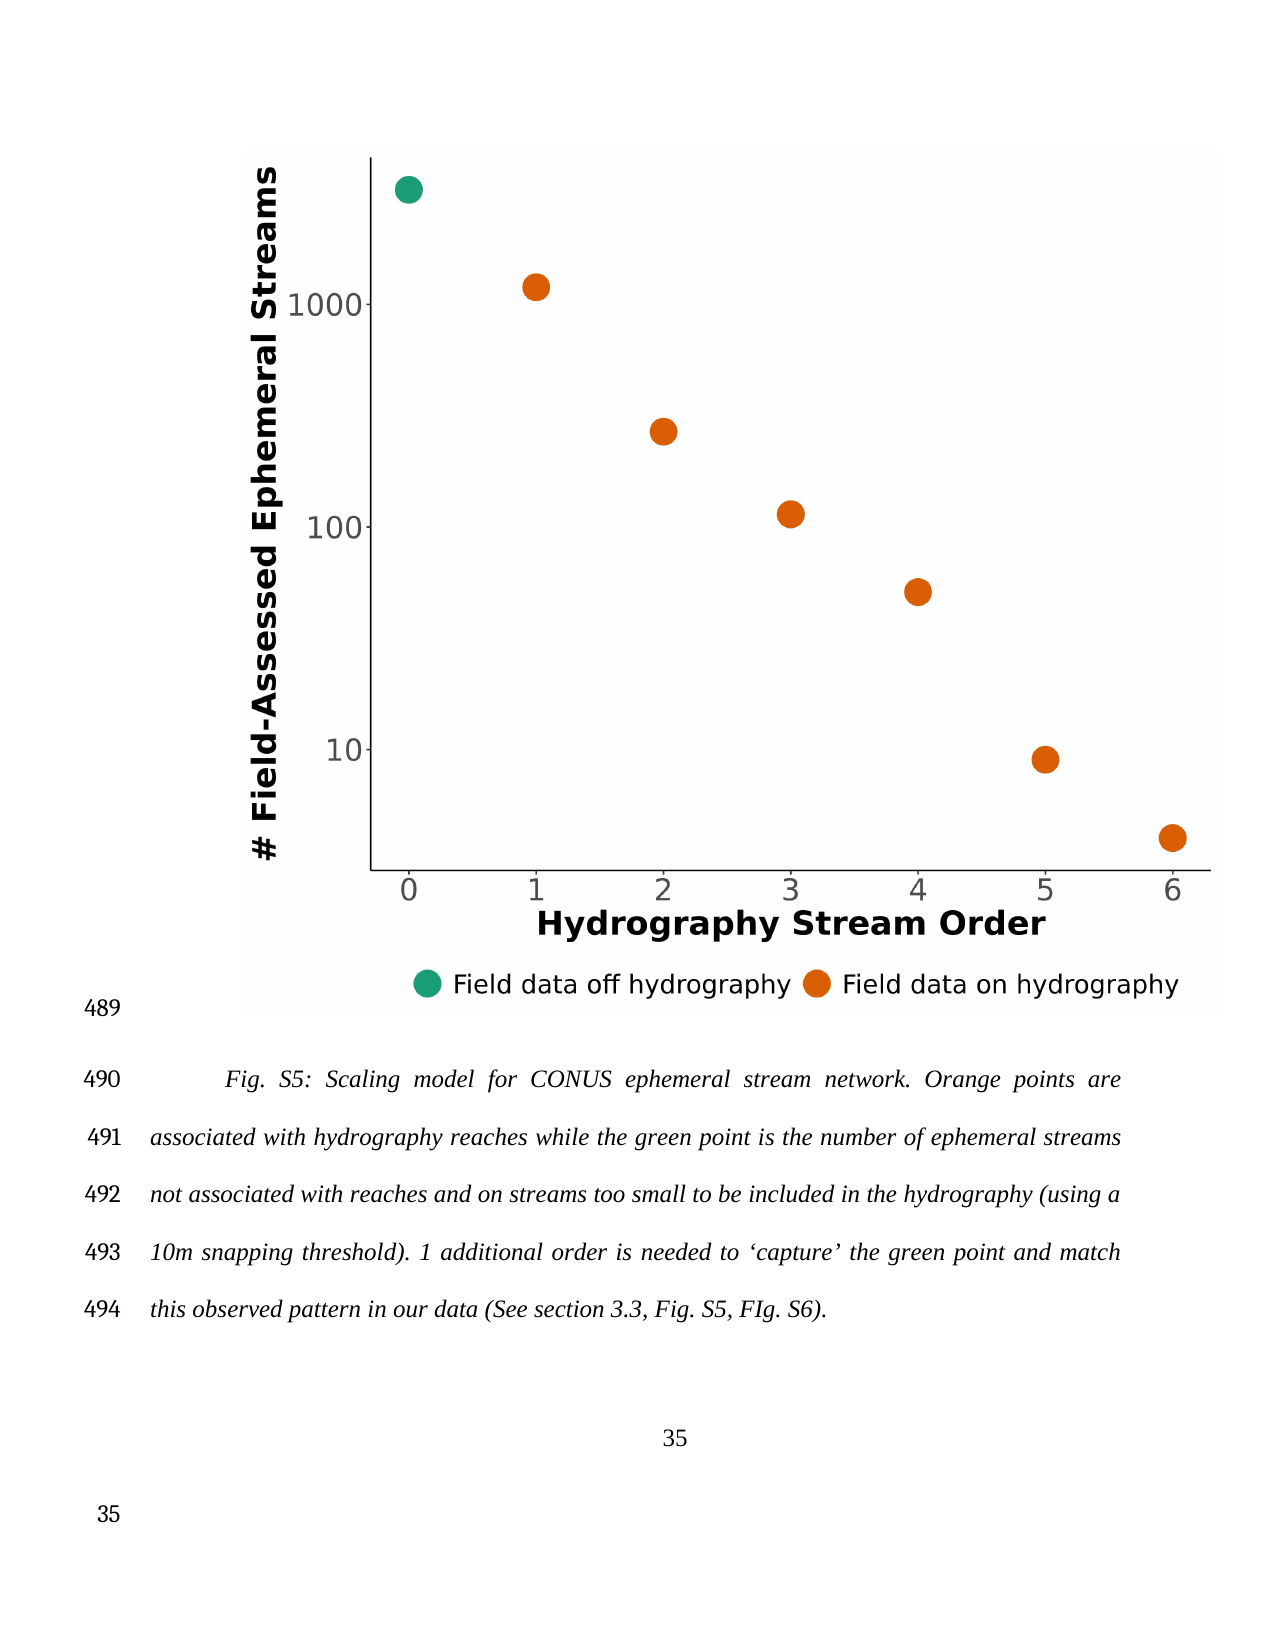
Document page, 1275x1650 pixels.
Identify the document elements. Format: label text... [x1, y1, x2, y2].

picture [243, 150, 1219, 1017]
text Fig. S5: Scaling model for CONUS ephemeral stream network. Orange points are associated with hydrography reaches while the green point is the number of ephemeral streams not associated with reaches and on streams too small to be included in the hydrography (using a 10m snapping threshold). 1 additional order is needed to ‘capture’ the green point and match this observed pattern in our data (See section 3.3, Fig. S5, FIg. S6). [150, 1064, 1125, 1323]
